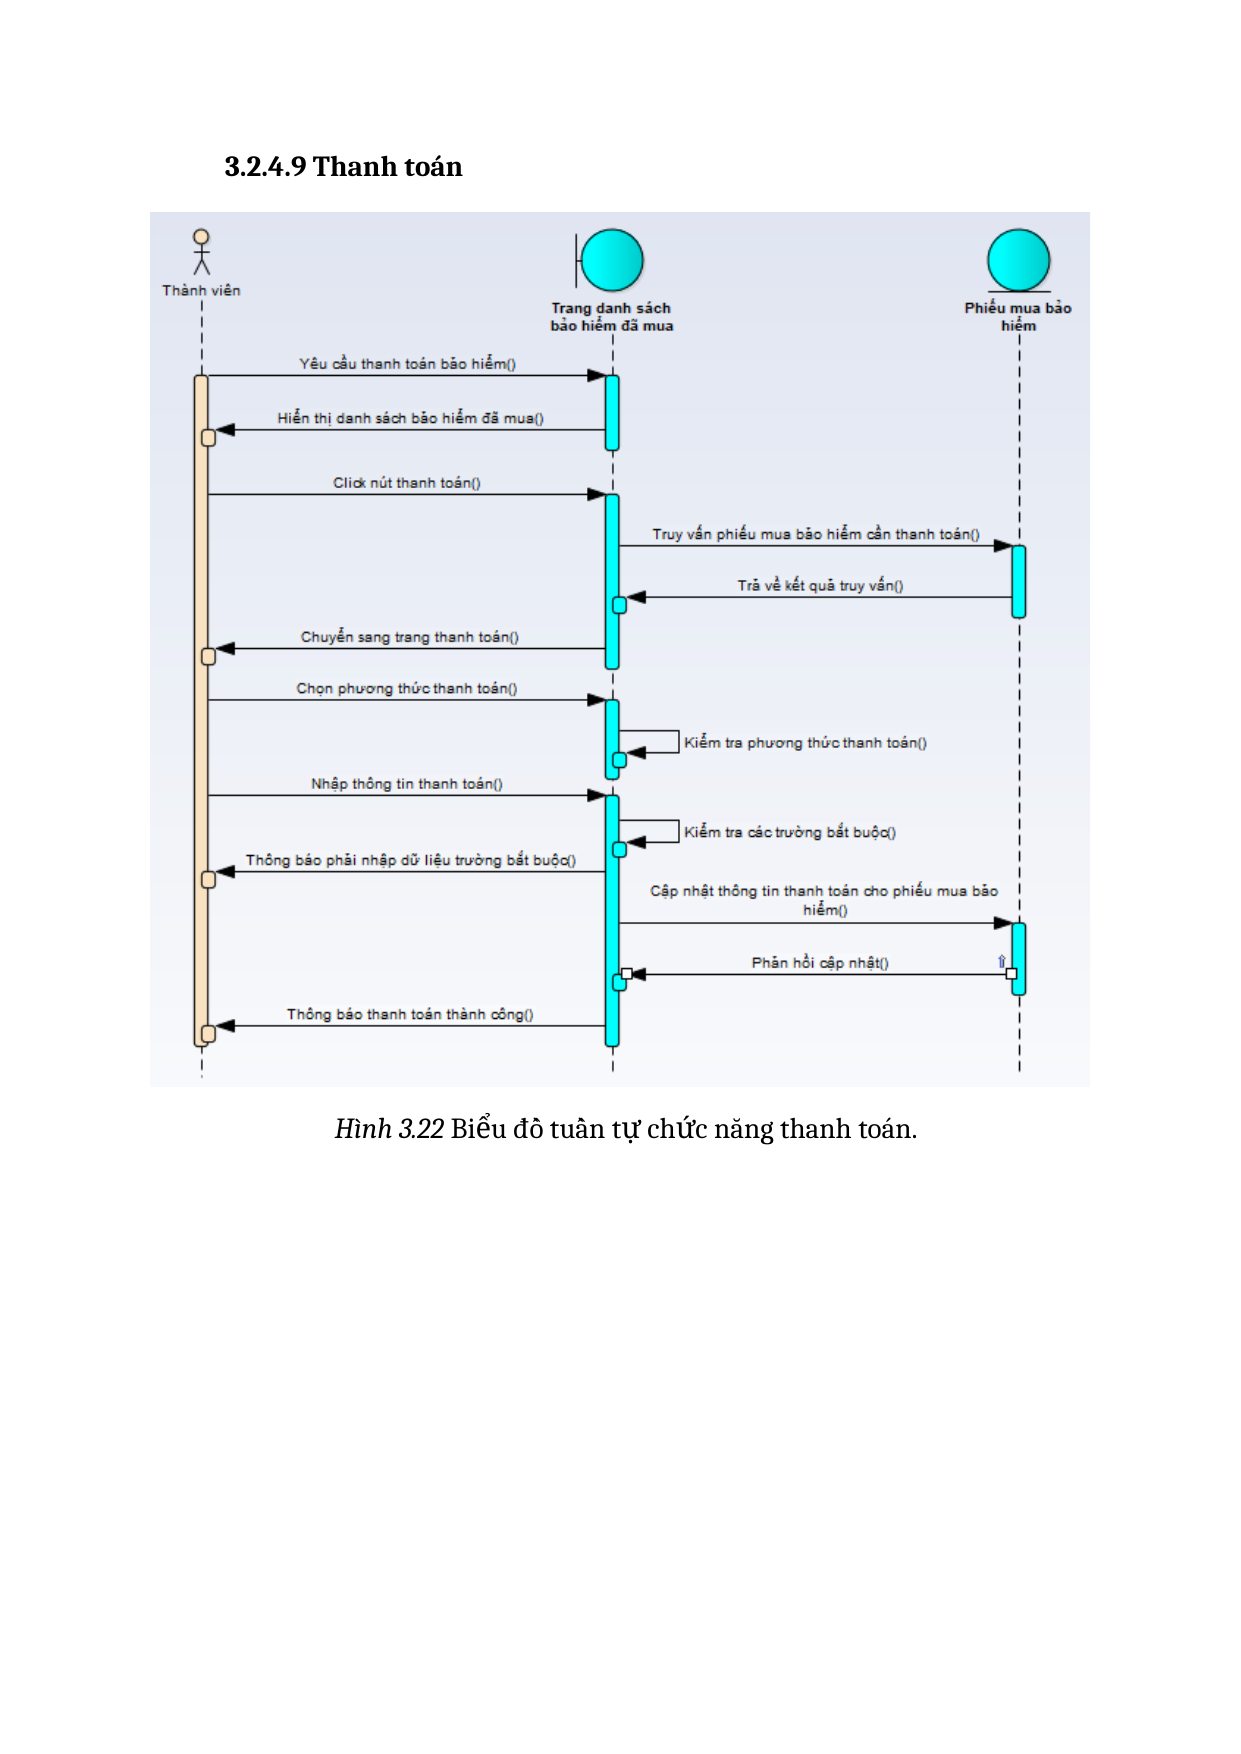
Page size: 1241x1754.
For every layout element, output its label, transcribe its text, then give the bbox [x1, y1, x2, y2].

text 3.2.4.9 Thanh toán [189, 150, 1090, 183]
picture [150, 212, 1091, 1087]
text Hình 3.22 Biểu đồ tuần tự chức năng thanh toán. [150, 1112, 1090, 1146]
